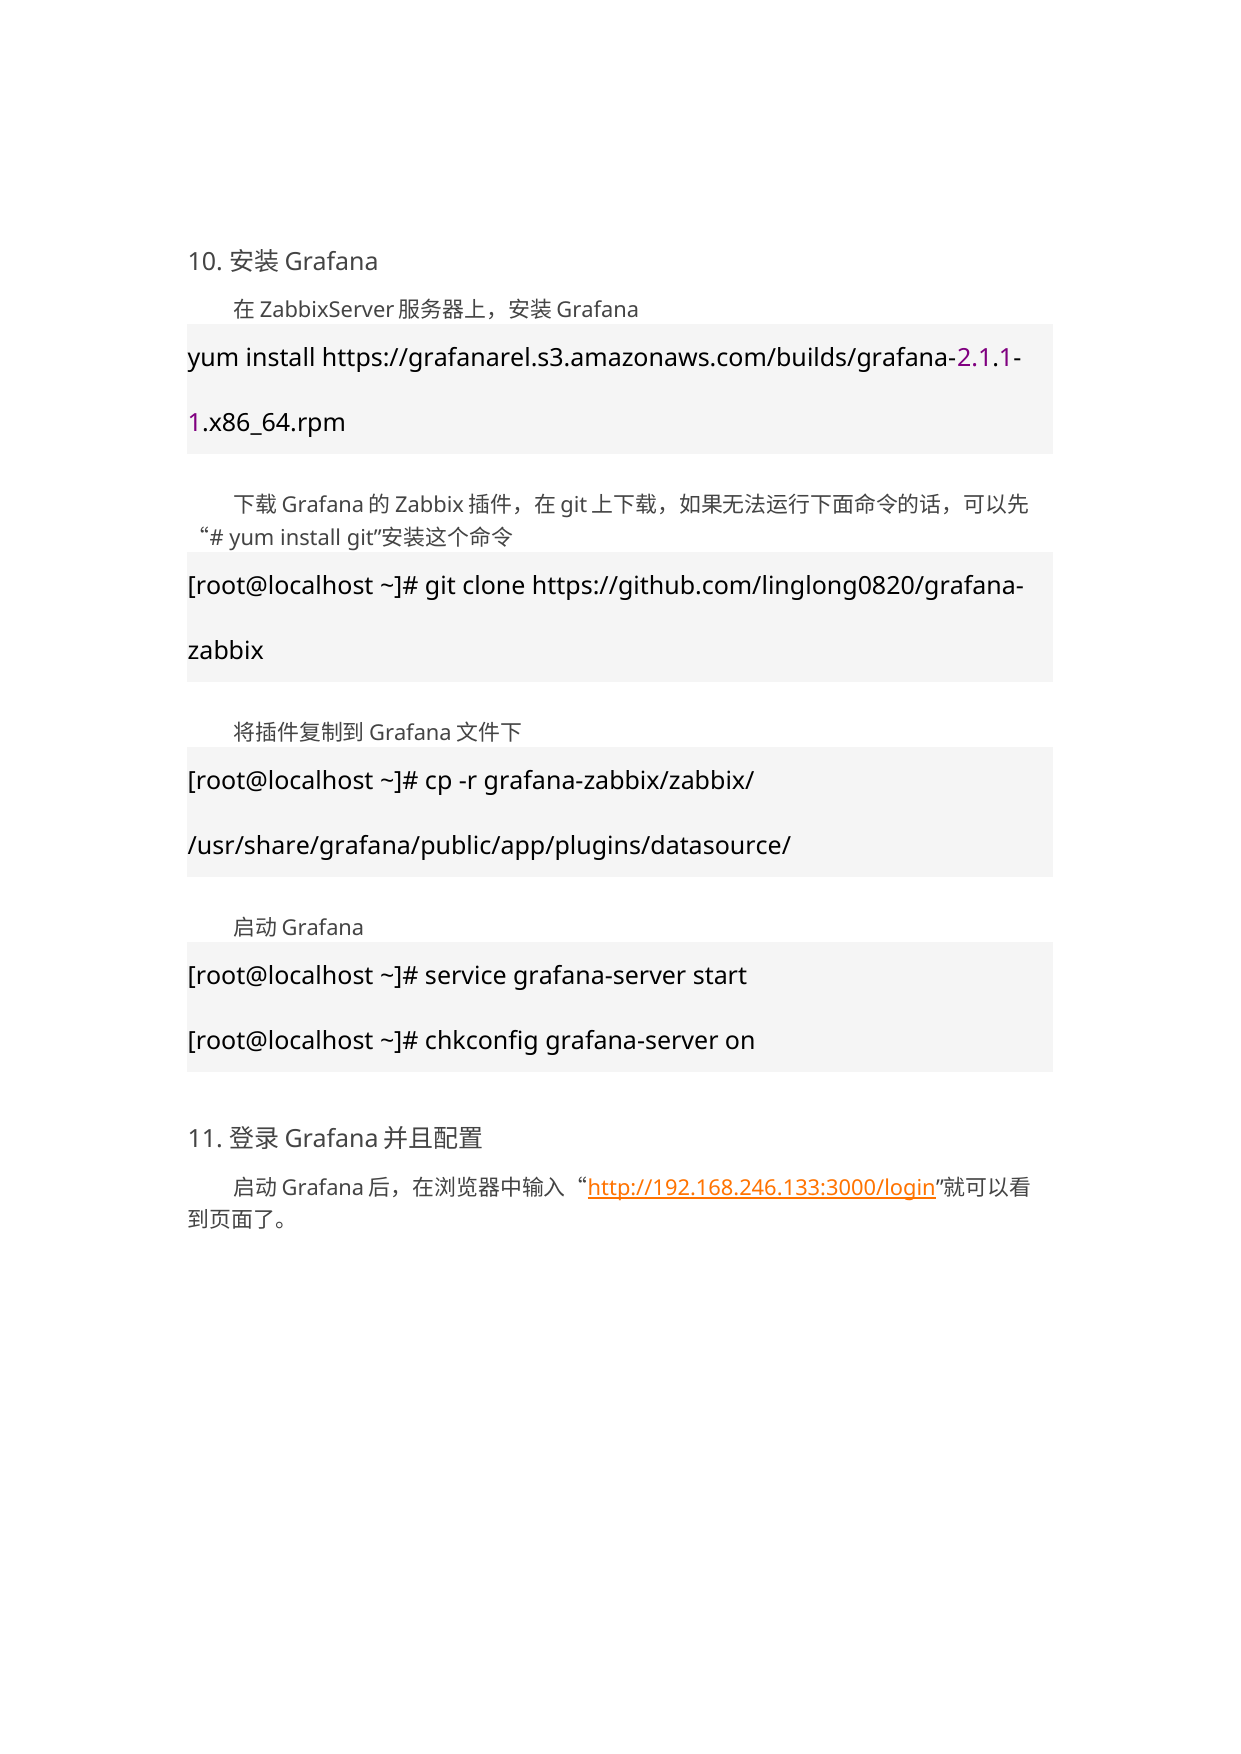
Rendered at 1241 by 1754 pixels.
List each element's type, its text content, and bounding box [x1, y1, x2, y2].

text 下载Grafana的Zabbix插件，在git上下载，如果无法运行下面命令的话，可以先“# yum install git”安装这个命令 [187, 487, 1053, 552]
text yum install https://grafanarel.s3.amazonaws.com/builds/grafana-2.1.1-1.x86_64.rpm [187, 324, 1053, 454]
text 在ZabbixServer服务器上，安装Grafana [187, 292, 1053, 324]
text [root@localhost ~]# service grafana-server start [187, 942, 1053, 1007]
text [root@localhost ~]# chkconfig grafana-server on [187, 1007, 1053, 1072]
text [root@localhost ~]# git clone https://github.com/linglong0820/grafana-zabbix [187, 552, 1053, 682]
text 启动Grafana [187, 909, 1053, 942]
text 11. 登录Grafana并且配置 [187, 1104, 1053, 1169]
text 启动Grafana后，在浏览器中输入“http://192.168.246.133:3000/login”就可以看到页面了。 [187, 1169, 1053, 1234]
text 将插件复制到Grafana文件下 [187, 714, 1053, 747]
text [root@localhost ~]# cp -r grafana-zabbix/zabbix/ /usr/share/grafana/public/app/plugins/datasource/ [187, 747, 1053, 877]
text 10. 安装Grafana [187, 227, 1053, 292]
